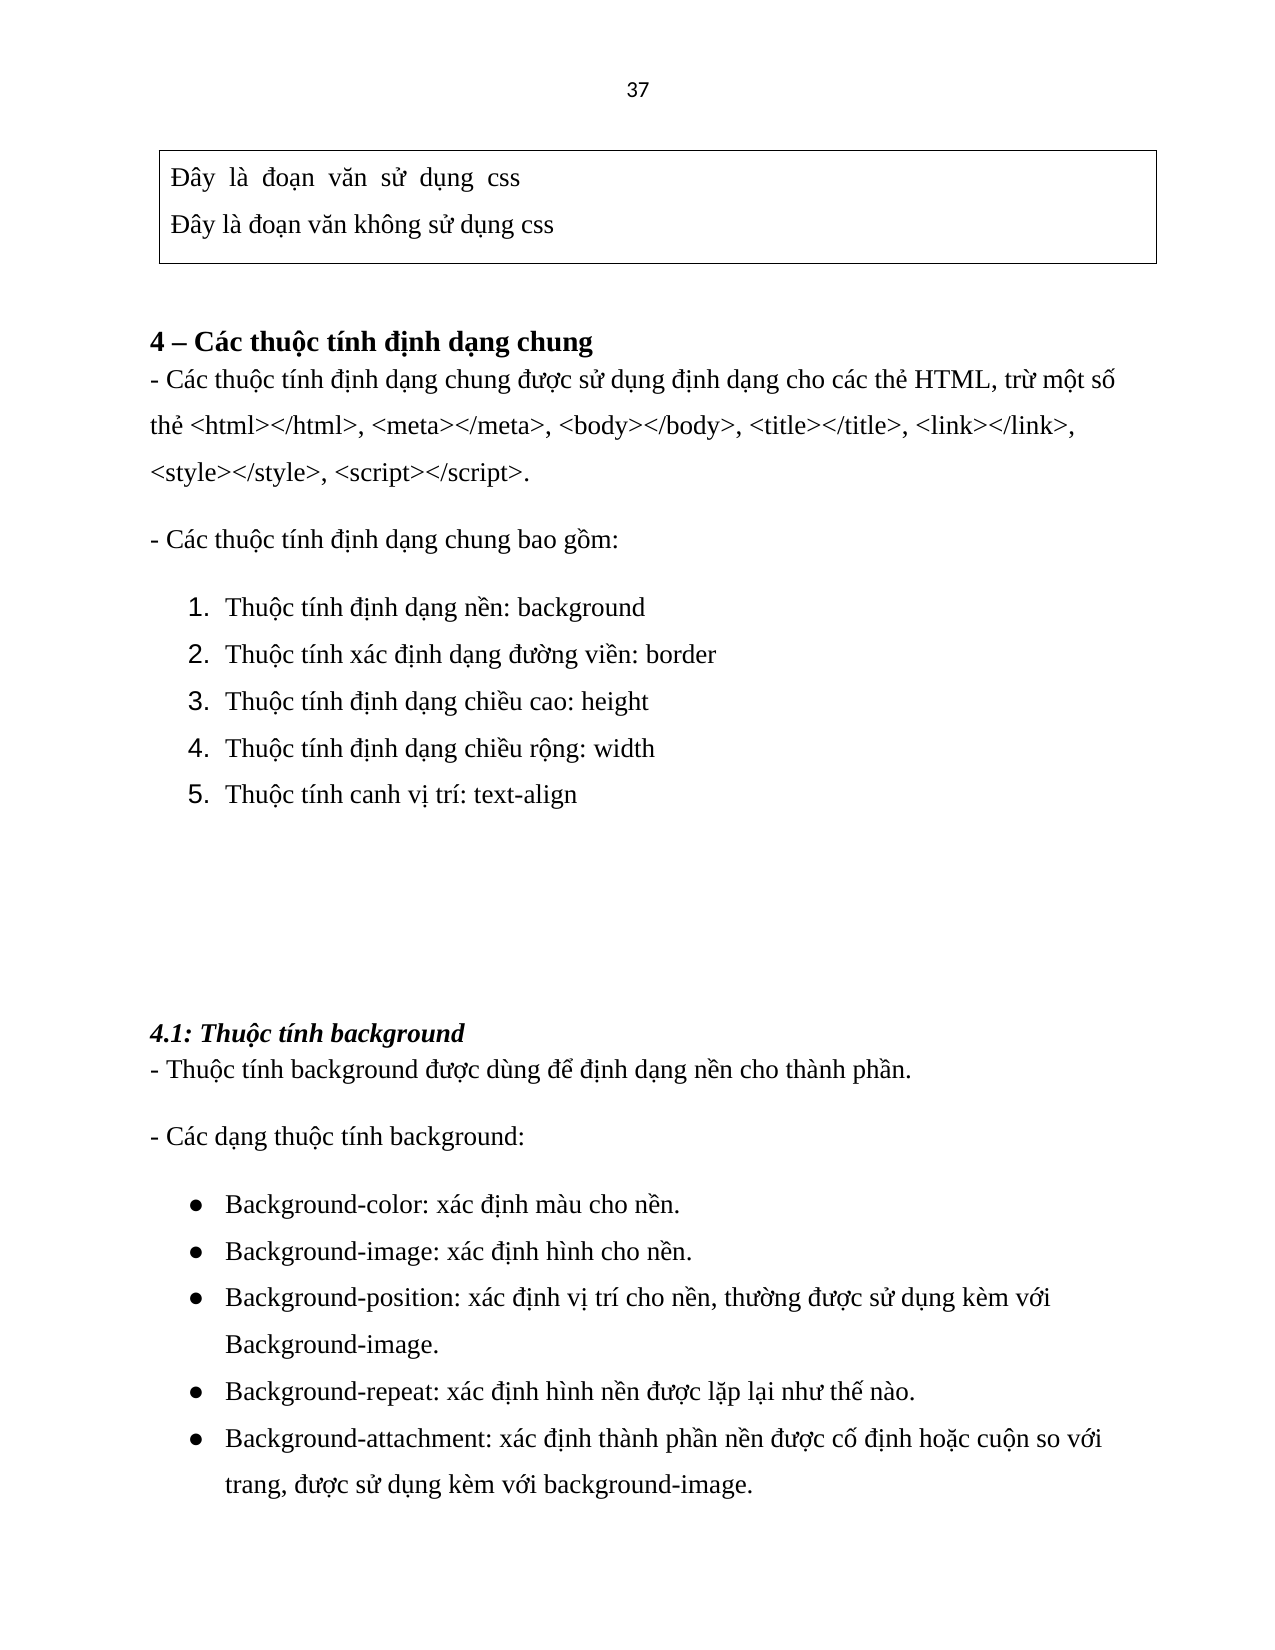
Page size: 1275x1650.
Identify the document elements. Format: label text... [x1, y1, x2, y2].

list Background-color: xác định màu cho nền. [188, 1188, 1125, 1219]
subtitle 4.1: Thuộc tính background [150, 1017, 1125, 1048]
list Background-attachment: xác định thành phần nền được cố định hoặc cuộn so với trang, được sử dụng kèm với background-image. [188, 1422, 1125, 1500]
subtitle 4 – Các thuộc tính định dạng chung [150, 324, 1125, 358]
text - Các dạng thuộc tính background: [150, 1120, 1125, 1151]
list Background-position: xác định vị trí cho nền, thường được sử dụng kèm với Background-image. [188, 1281, 1125, 1359]
text - Thuộc tính background được dùng để định dạng nền cho thành phần. [150, 1053, 1125, 1084]
list Background-image: xác định hình cho nền. [188, 1234, 1125, 1266]
list Thuộc tính xác định dạng đường viền: border [188, 638, 1125, 669]
list Thuộc tính định dạng chiều cao: height [188, 685, 1125, 716]
text - Các thuộc tính định dạng chung bao gồm: [150, 523, 1125, 555]
list Background-repeat: xác định hình nền được lặp lại như thế nào. [188, 1375, 1125, 1406]
list Thuộc tính định dạng chiều rộng: width [188, 732, 1125, 763]
table_header Đây là đoạn văn sử dụng css Đây là đoạn văn không sử dụng css [160, 151, 1156, 263]
list Thuộc tính định dạng nền: background [188, 591, 1125, 622]
list Thuộc tính canh vị trí: text-align [188, 778, 1125, 810]
text - Các thuộc tính định dạng chung được sử dụng định dạng cho các thẻ HTML, trừ một số thẻ <html></html>, <meta></meta>, <body></body>, <title></title>, <link></link>, <style></style>, <script></script>. [150, 363, 1125, 487]
